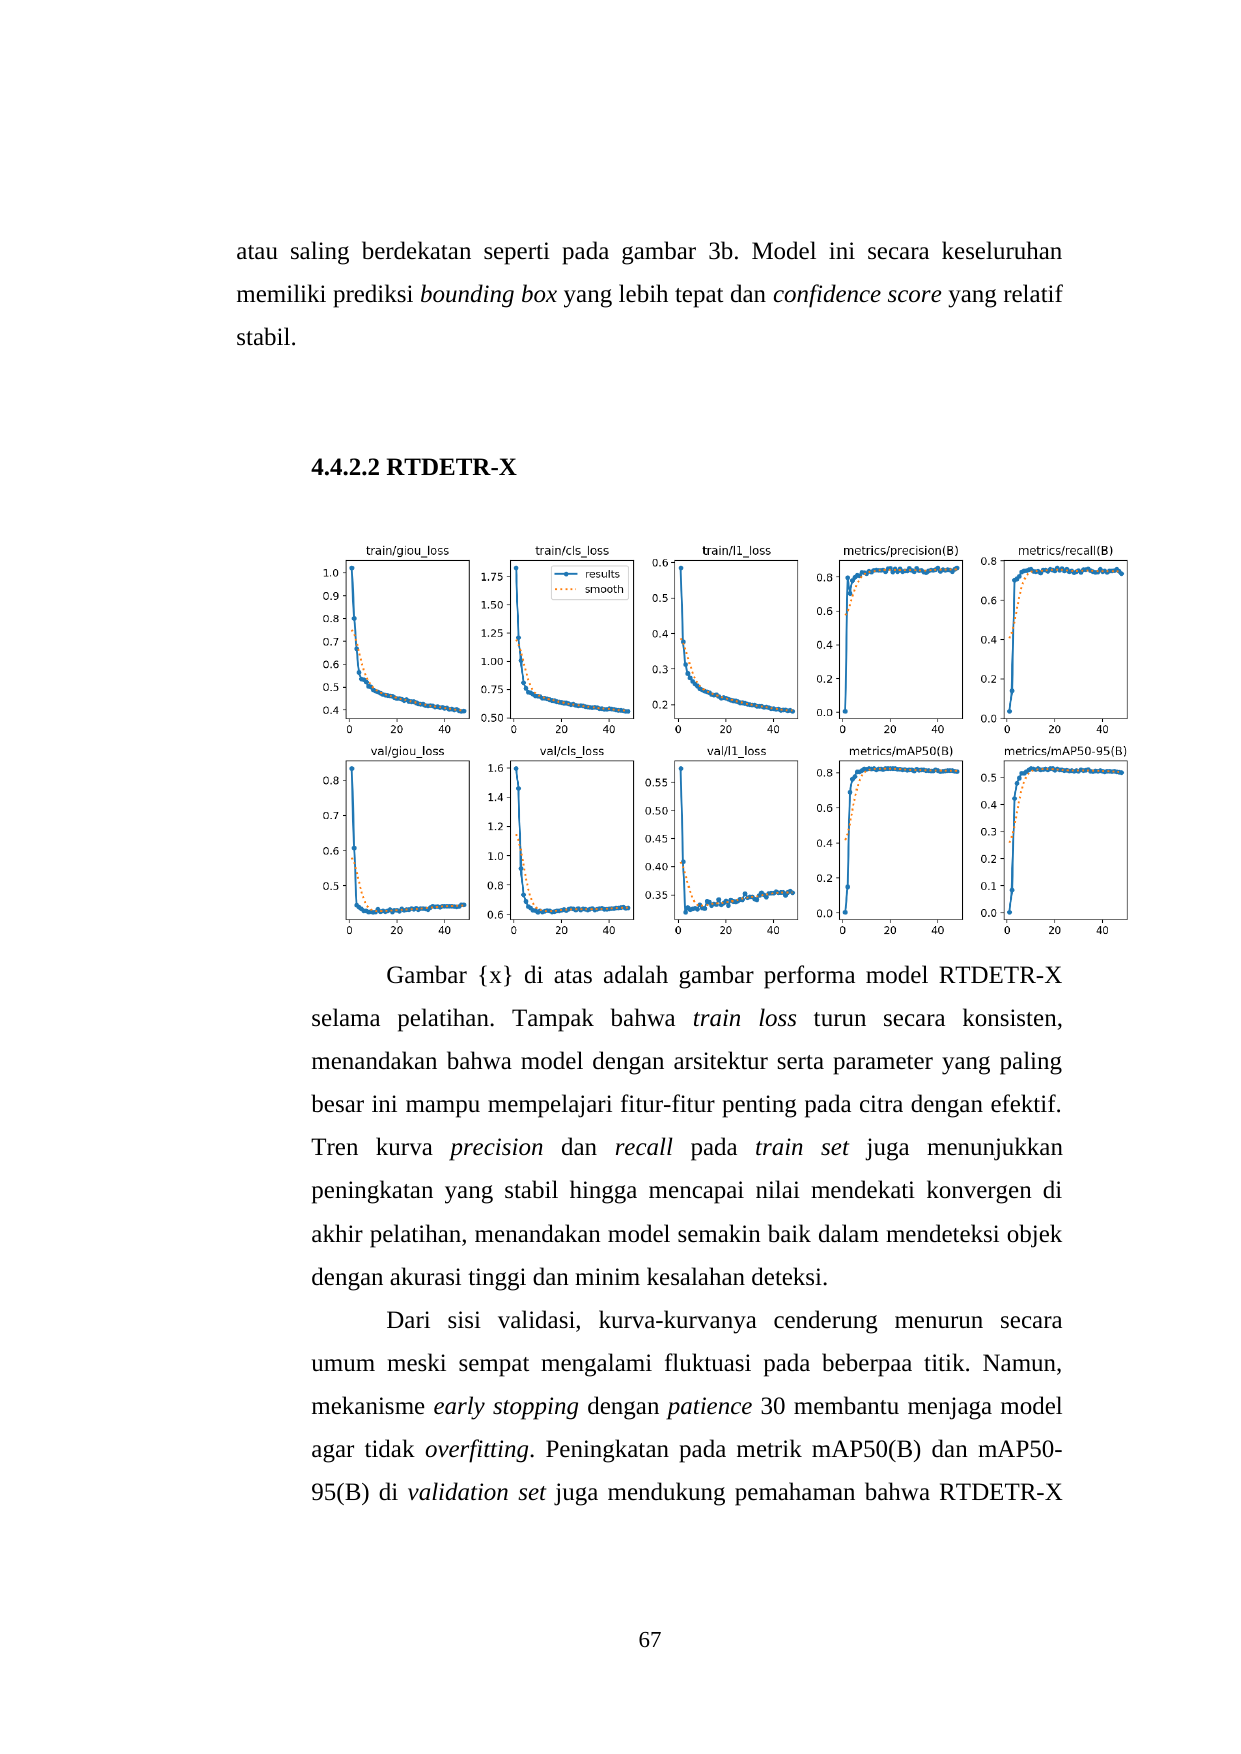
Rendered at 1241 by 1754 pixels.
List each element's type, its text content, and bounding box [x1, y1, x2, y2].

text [311, 1305, 1063, 1506]
text 4.4.2.2 RTDETR-X [311, 452, 1063, 481]
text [236, 236, 1063, 351]
picture [311, 534, 1138, 947]
text Gambar {x} di atas adalah gambar performa model RTDETR-X selama pelatihan. Tampak bahwa train loss turun secara konsisten, menandakan bahwa model dengan arsitektur serta parameter yang paling besar ini mampu mempelajari fitur-fitur penting pada citra dengan efektif. Tren kurva precision dan recall pada train set juga menunjukkan peningkatan yang stabil hingga mencapai nilai mendekati konvergen di akhir pelatihan, menandakan model semakin baik dalam mendeteksi objek dengan akurasi tinggi dan minim kesalahan deteksi. [311, 960, 1063, 1291]
